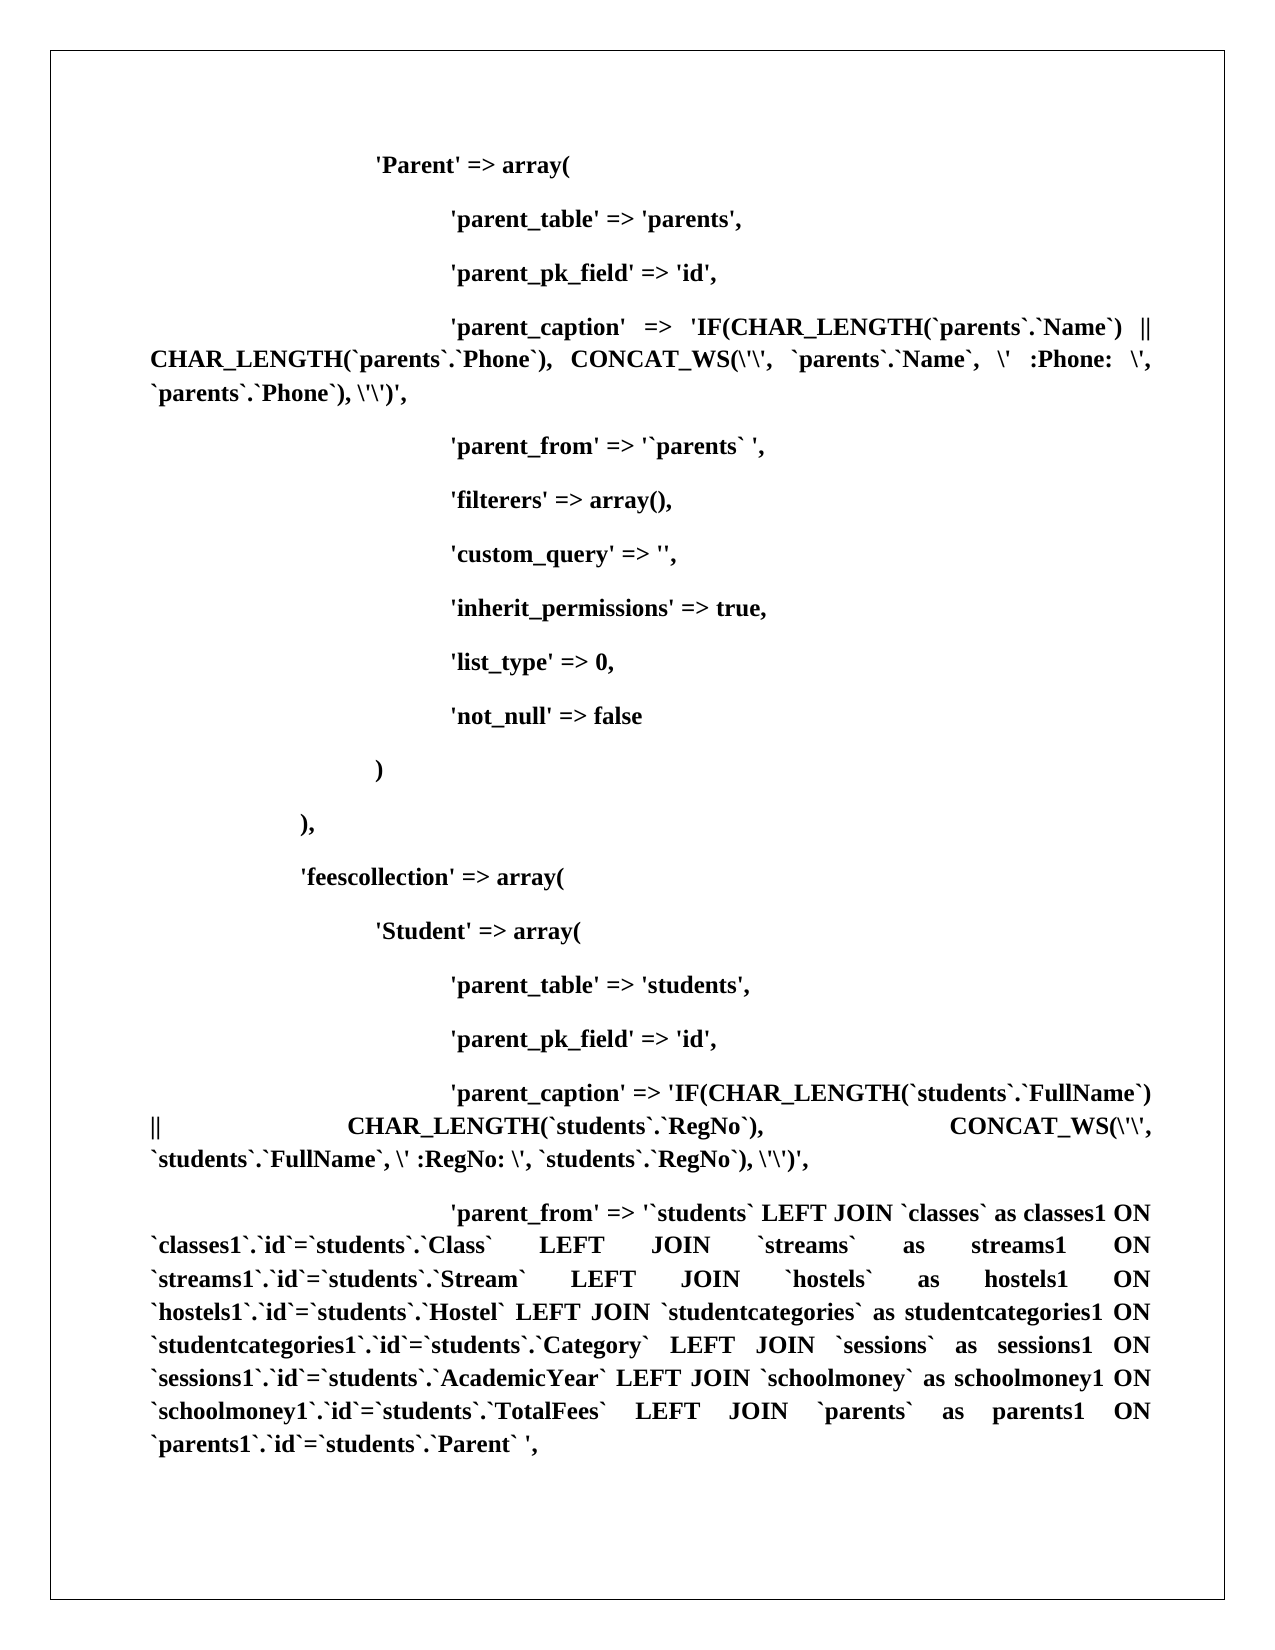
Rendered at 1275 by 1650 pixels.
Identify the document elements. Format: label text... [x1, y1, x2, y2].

text 'custom_query' => '', [150, 539, 1152, 568]
text 'parent_pk_field' => 'id', [150, 258, 1152, 286]
text 'list_type' => 0, [150, 647, 1152, 676]
text 'feescollection' => array( [150, 862, 1152, 891]
text 'parent_from' => '`parents` ', [150, 431, 1152, 460]
text 'parent_from' => '`students` LEFT JOIN `classes` as classes1 ON `classes1`.`id`=`students`.`Class` LEFT JOIN `streams` as streams1 ON `streams1`.`id`=`students`.`Stream` LEFT JOIN `hostels` as hostels1 ON `hostels1`.`id`=`students`.`Hostel` LEFT JOIN `studentcategories` as studentcategories1 ON `studentcategories1`.`id`=`students`.`Category` LEFT JOIN `sessions` as sessions1 ON `sessions1`.`id`=`students`.`AcademicYear` LEFT JOIN `schoolmoney` as schoolmoney1 ON `schoolmoney1`.`id`=`students`.`TotalFees` LEFT JOIN `parents` as parents1 ON `parents1`.`id`=`students`.`Parent` ', [150, 1198, 1152, 1457]
text 'parent_caption' => 'IF(CHAR_LENGTH(`students`.`FullName`) || CHAR_LENGTH(`students`.`RegNo`), CONCAT_WS(\'\', `students`.`FullName`, \' :RegNo: \', `students`.`RegNo`), \'\')', [150, 1078, 1152, 1172]
text 'not_null' => false [150, 701, 1152, 729]
text ) [150, 754, 1152, 783]
text 'parent_table' => 'students', [150, 970, 1152, 999]
text 'inherit_permissions' => true, [150, 593, 1152, 622]
text 'parent_table' => 'parents', [150, 204, 1152, 233]
text 'parent_caption' => 'IF(CHAR_LENGTH(`parents`.`Name`) || CHAR_LENGTH(`parents`.`Phone`), CONCAT_WS(\'\', `parents`.`Name`, \' :Phone: \', `parents`.`Phone`), \'\')', [150, 312, 1152, 406]
text 'Parent' => array( [150, 150, 1152, 179]
text 'filterers' => array(), [150, 485, 1152, 514]
text ), [150, 808, 1152, 837]
text 'parent_pk_field' => 'id', [150, 1024, 1152, 1053]
text 'Student' => array( [150, 916, 1152, 945]
